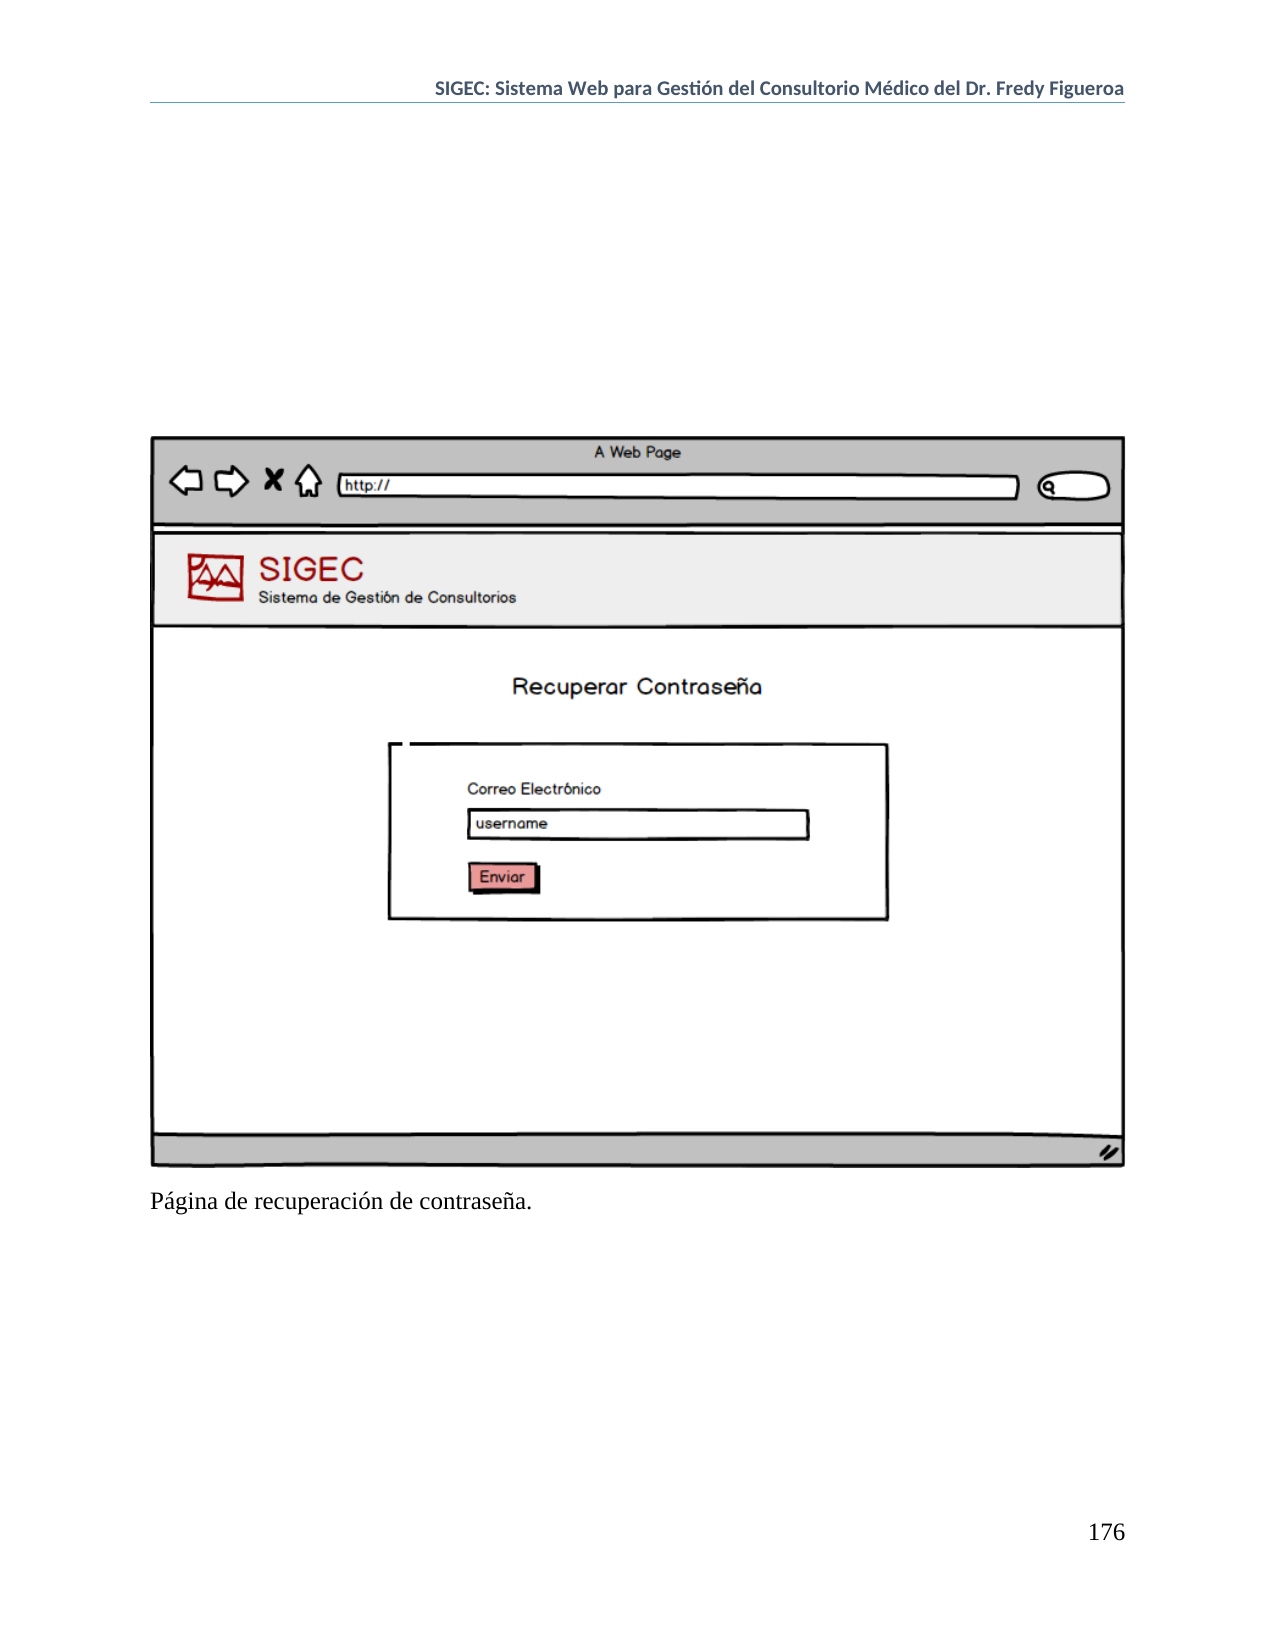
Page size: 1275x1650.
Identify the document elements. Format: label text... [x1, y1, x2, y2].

picture [150, 436, 1125, 1168]
text Página de recuperación de contraseña. [150, 1186, 1125, 1215]
